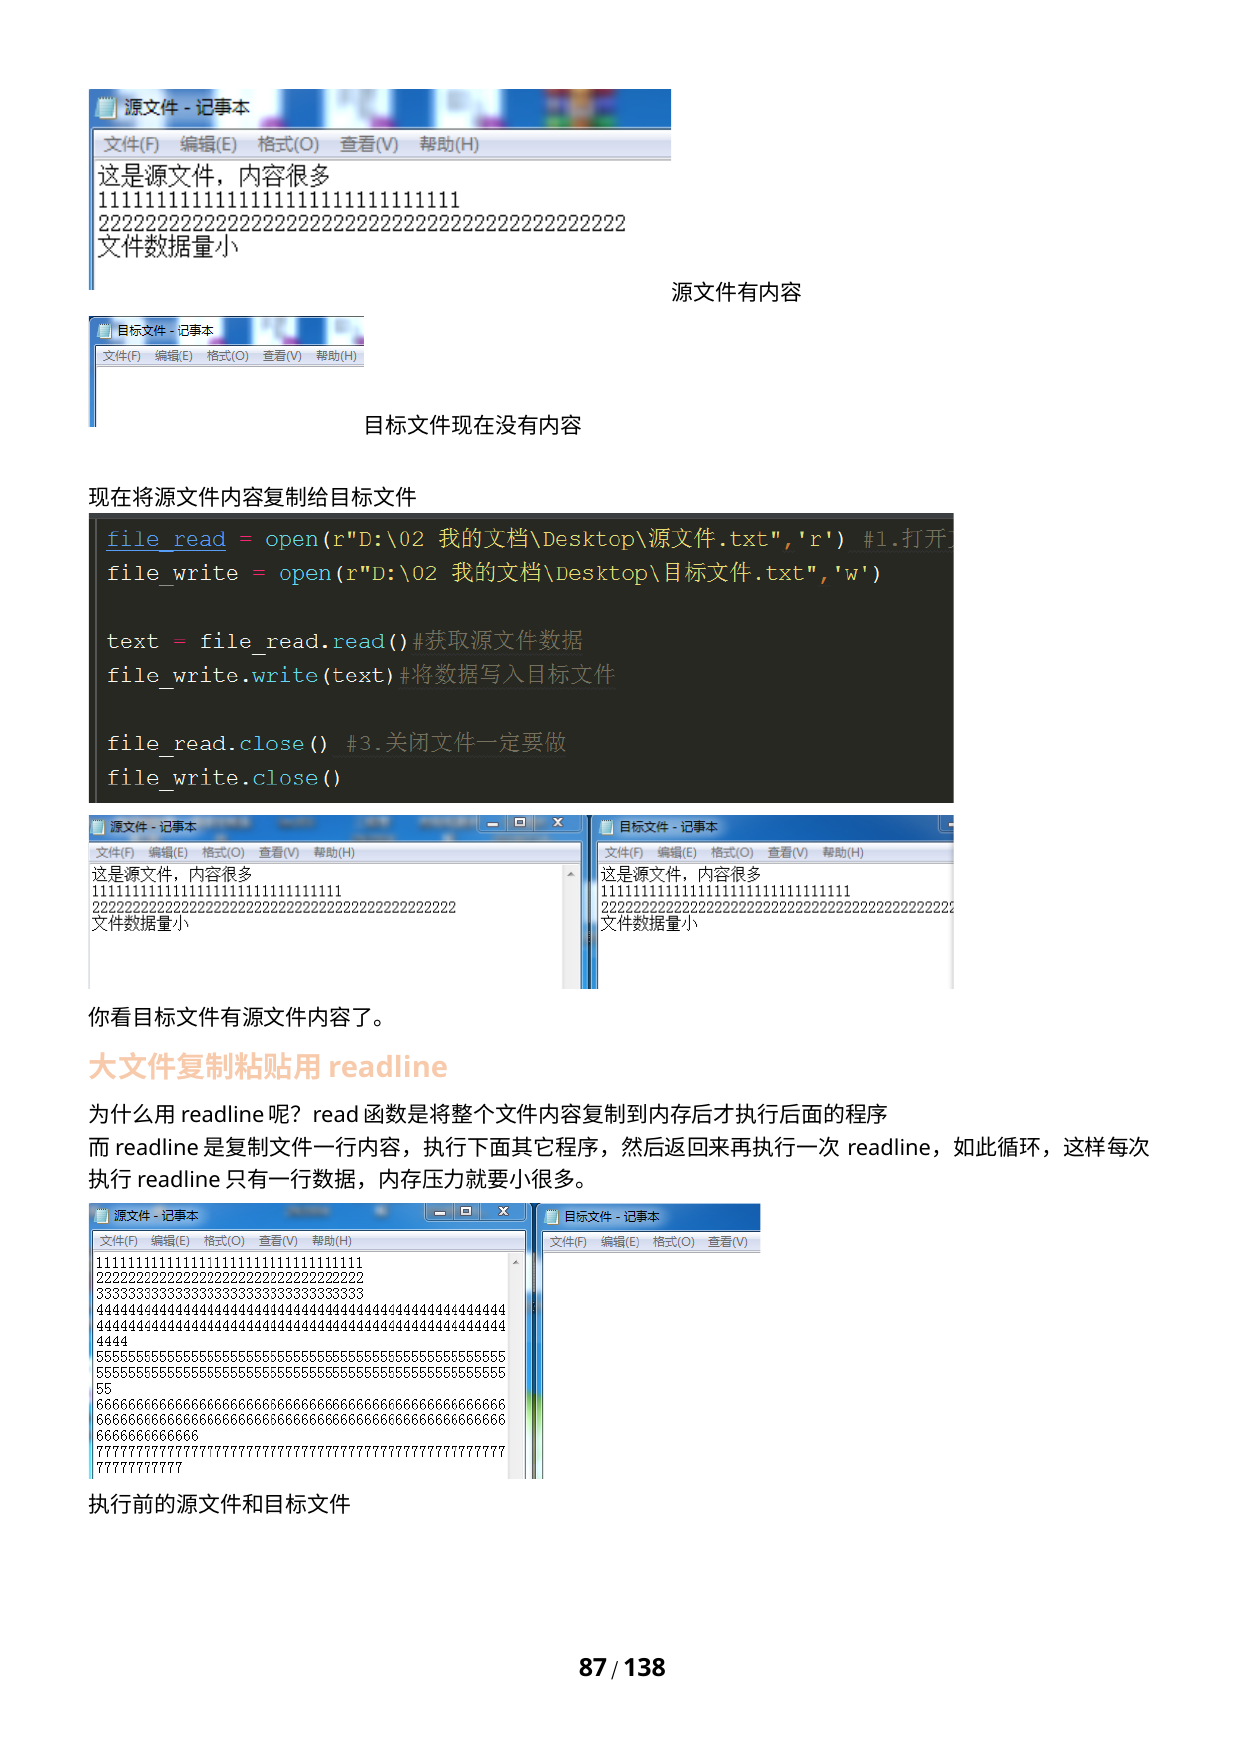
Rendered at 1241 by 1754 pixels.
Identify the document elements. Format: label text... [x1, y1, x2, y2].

text 你看目标文件有源文件内容了。 [89, 999, 1152, 1032]
text 为什么用readline呢？read函数是将整个文件内容复制到内存后才执行后面的程序 [89, 1097, 1152, 1129]
text 现在将源文件内容复制给目标文件 [89, 479, 1152, 512]
picture [88, 815, 954, 989]
picture [88, 1203, 761, 1479]
picture [88, 316, 364, 427]
picture [88, 89, 672, 290]
text 大文件复制粘贴用readline [89, 1032, 1152, 1097]
text 目标文件现在没有内容 [89, 317, 1152, 447]
picture [88, 513, 954, 803]
text 执行前的源文件和目标文件 [89, 1487, 1152, 1519]
text 而readline是复制文件一行内容，执行下面其它程序，然后返回来再执行一次readline，如此循环，这样每次执行readline只有一行数据，内存压力就要小很多。 [89, 1129, 1152, 1194]
